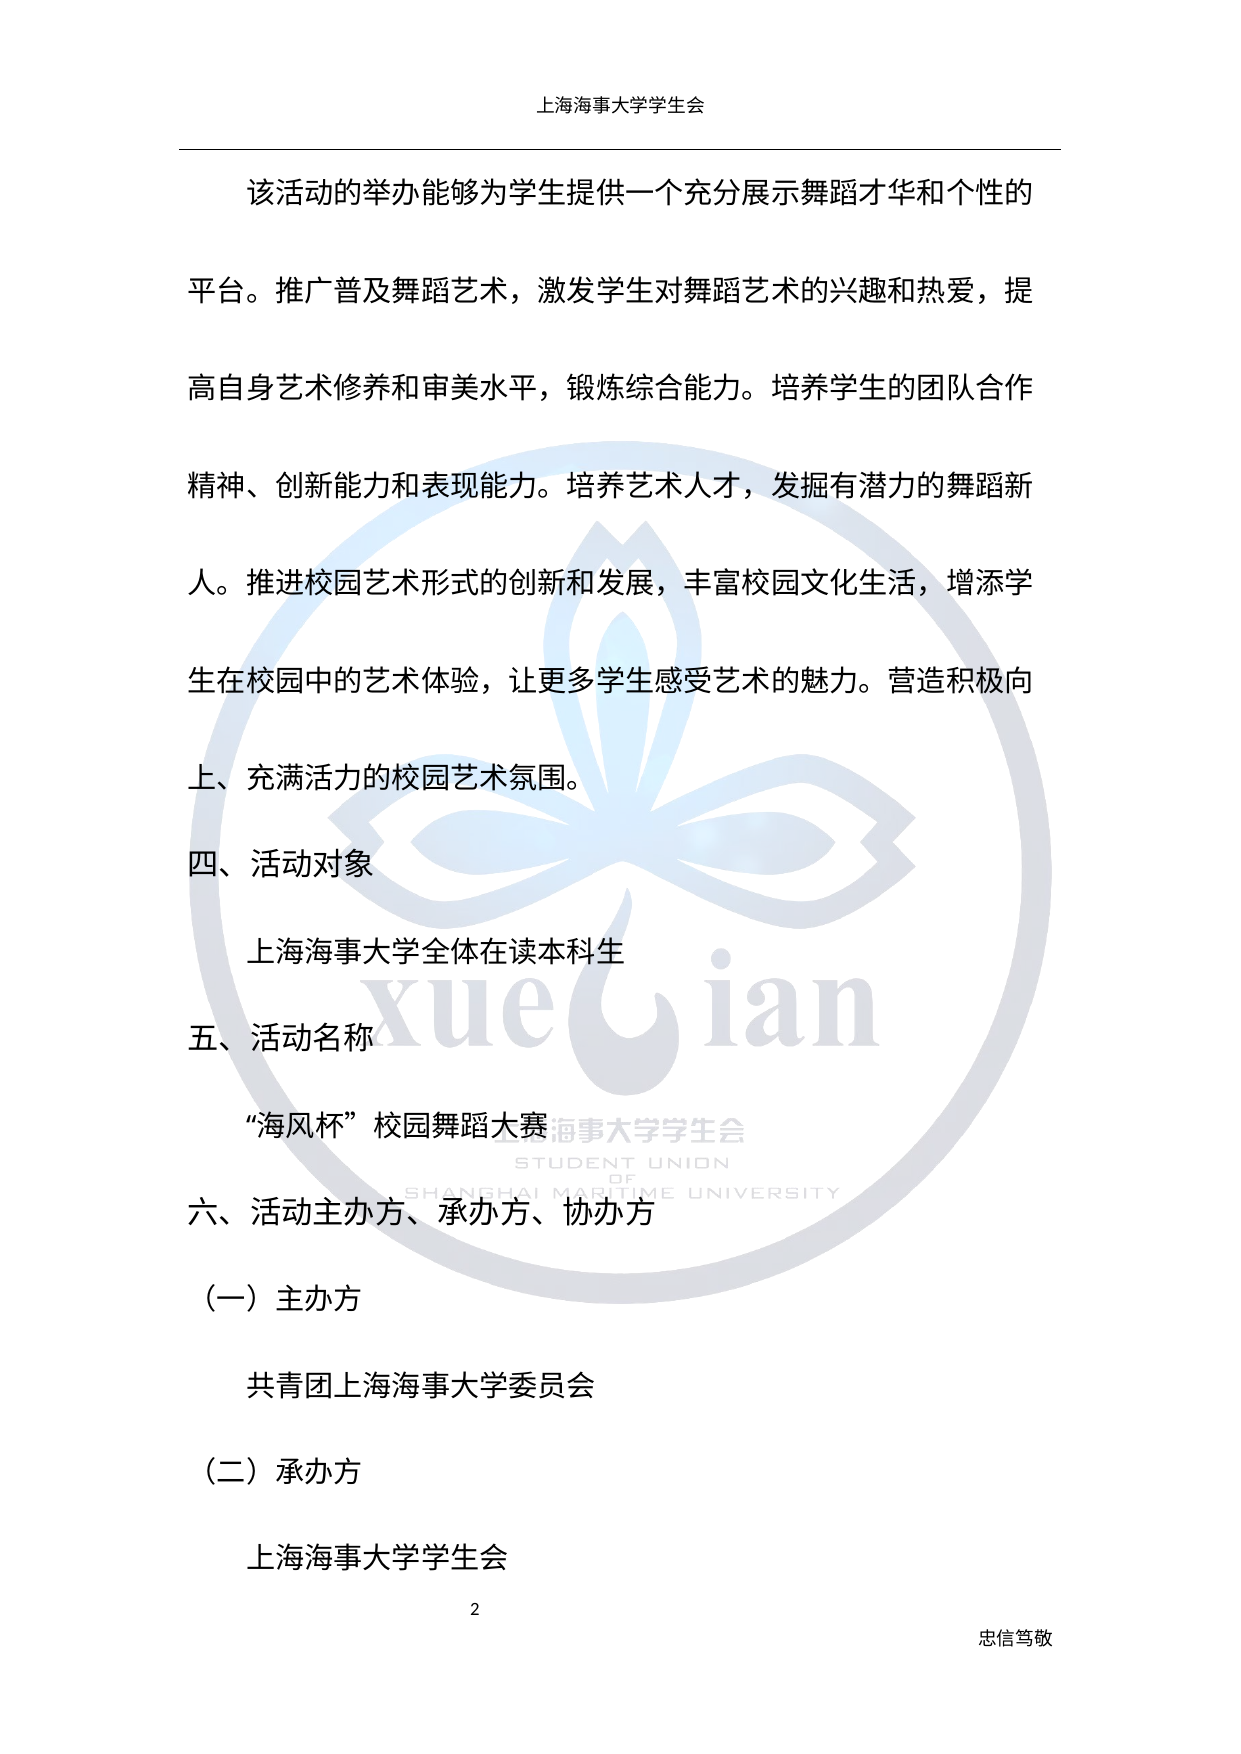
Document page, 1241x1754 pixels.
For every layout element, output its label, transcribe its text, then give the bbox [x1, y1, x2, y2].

list 共青团上海海事大学委员会 [187, 1351, 1053, 1416]
list （一）主办方 [187, 1264, 1053, 1329]
list 上海海事大学学生会 [187, 1523, 1053, 1588]
list 五、活动名称 [187, 1003, 1053, 1068]
list （二）承办方 [187, 1437, 1053, 1502]
list 活动对象 [187, 829, 1053, 894]
list 该活动的举办能够为学生提供一个充分展示舞蹈才华和个性的平台。推广普及舞蹈艺术，激发学生对舞蹈艺术的兴趣和热爱，提高自身艺术修养和审美水平，锻炼综合能力。培养学生的团队合作精神、创新能力和表现能力。培养艺术人才，发掘有潜力的舞蹈新人。推进校园艺术形式的创新和发展，丰富校园文化生活，增添学生在校园中的艺术体验，让更多学生感受艺术的魅力。营造积极向上、充满活力的校园艺术氛围。 [187, 158, 1053, 808]
list 六、活动主办方、承办方、协办方 [187, 1177, 1053, 1242]
list 上海海事大学全体在读本科生 [187, 917, 1053, 982]
list “海风杯”校园舞蹈大赛 [187, 1091, 1053, 1156]
